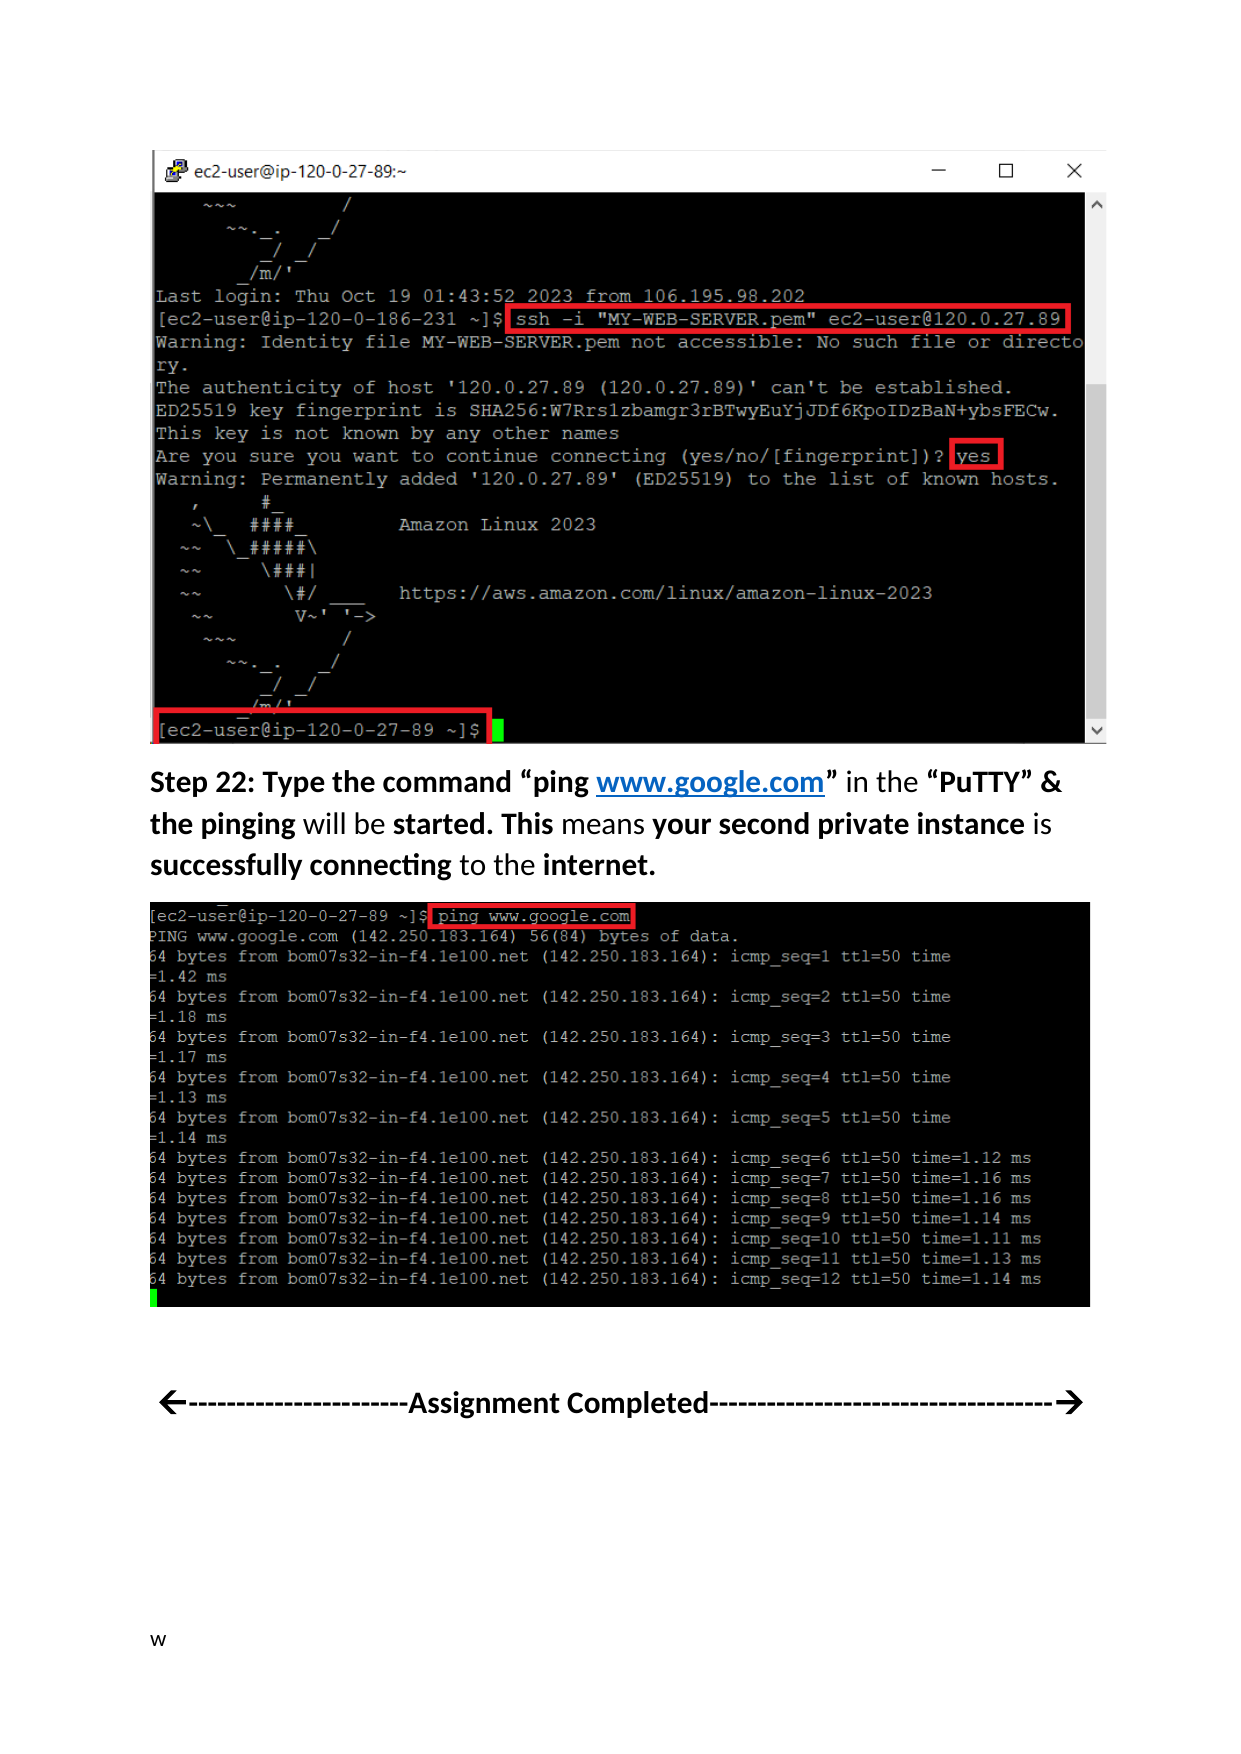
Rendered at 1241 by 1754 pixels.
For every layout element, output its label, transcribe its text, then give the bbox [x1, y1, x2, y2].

text -----------------------Assignment Completed------------------------------------ [150, 1383, 1090, 1421]
text Step 22: Type the command “ping www.google.com” in the “PuTTY” & the pinging will be started. This means your second private instance is successfully connecting to the internet. [150, 763, 1090, 883]
picture [150, 902, 1091, 1307]
picture [150, 150, 1107, 744]
